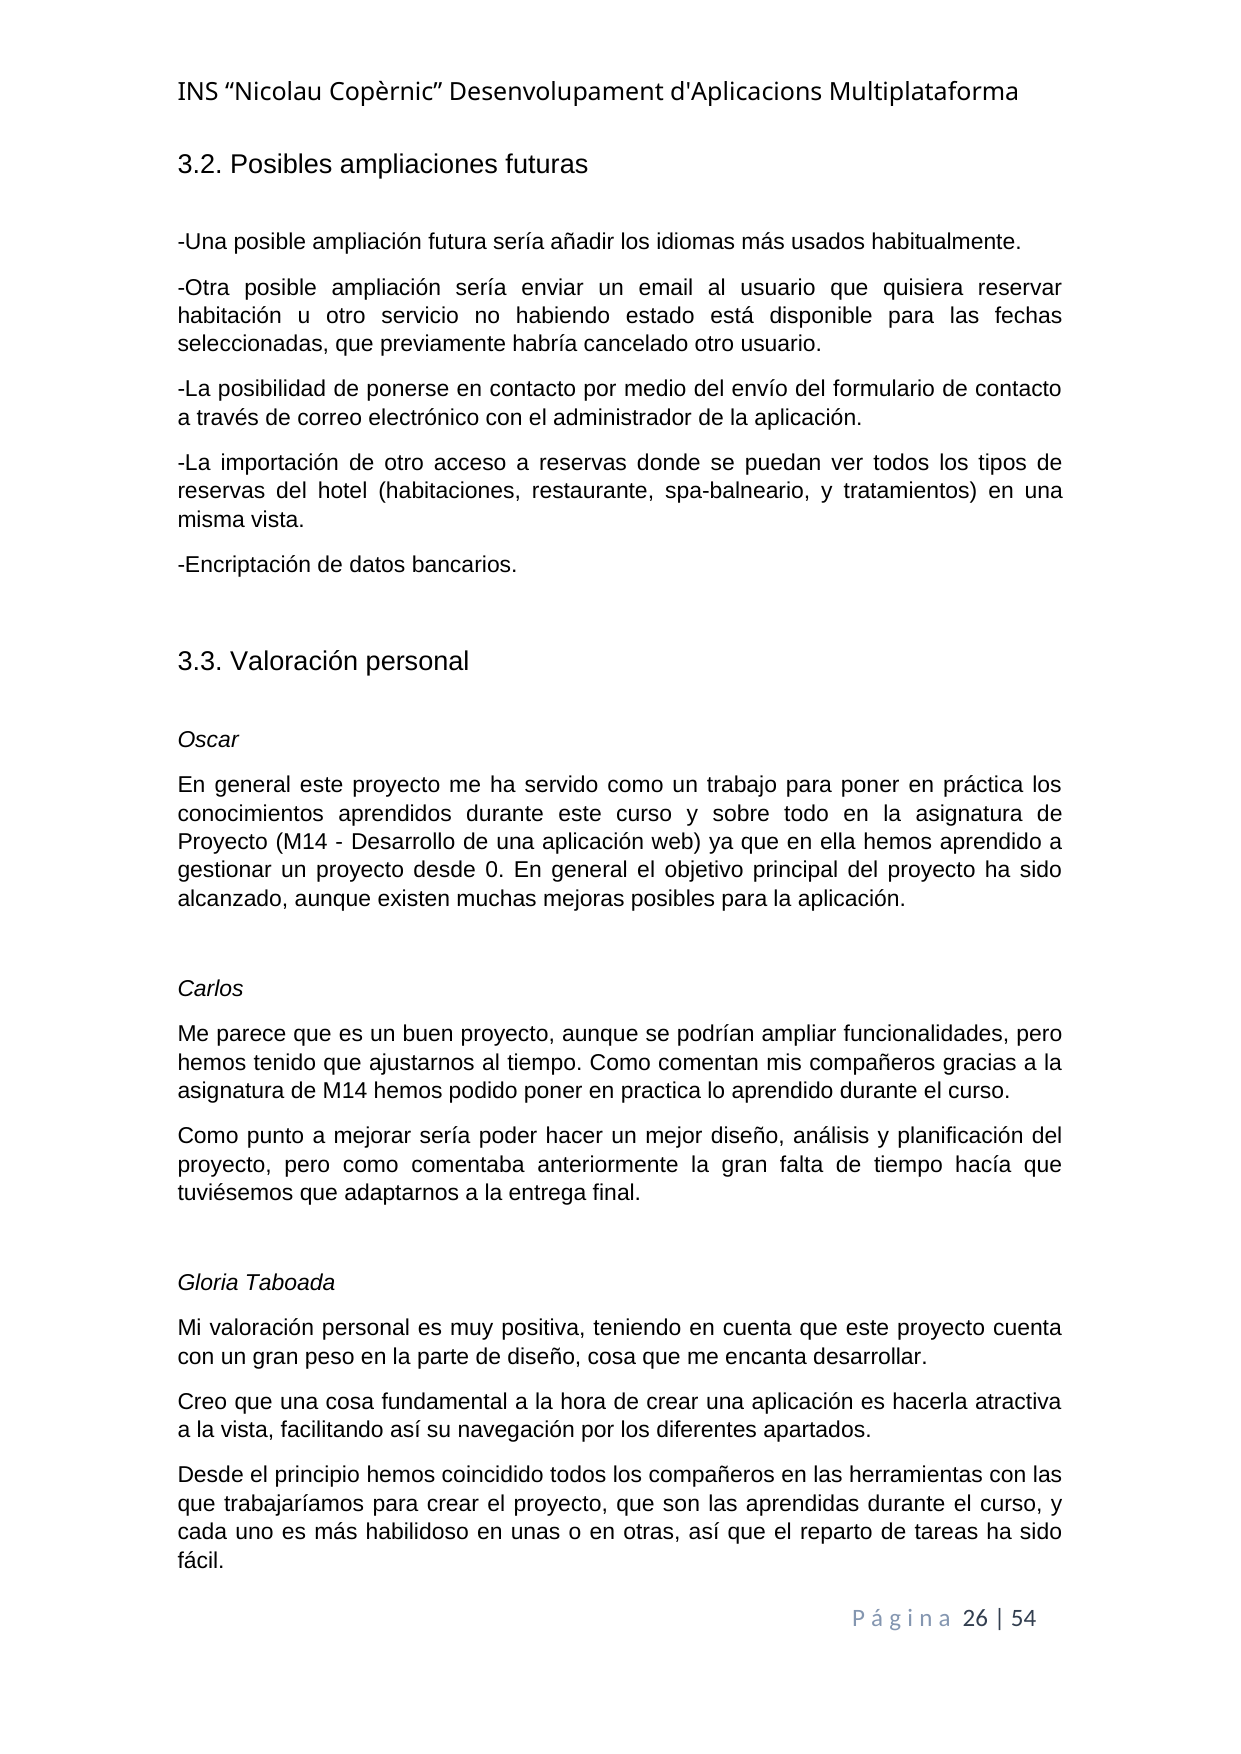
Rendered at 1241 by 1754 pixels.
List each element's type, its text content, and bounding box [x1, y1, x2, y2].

text Como punto a mejorar sería poder hacer un mejor diseño, análisis y planificación del proyecto, pero como comentaba anteriormente la gran falta de tiempo hacía que tuviésemos que adaptarnos a la entrega final. [177, 1122, 1063, 1205]
text -Encriptación de datos bancarios. [177, 551, 1063, 577]
text Creo que una cosa fundamental a la hora de crear una aplicación es hacerla atractiva a la vista, facilitando así su navegación por los diferentes apartados. [177, 1388, 1063, 1443]
text Mi valoración personal es muy positiva, teniendo en cuenta que este proyecto cuenta con un gran peso en la parte de diseño, cosa que me encanta desarrollar. [177, 1314, 1063, 1369]
text Me parece que es un buen proyecto, aunque se podrían ampliar funcionalidades, pero hemos tenido que ajustarnos al tiempo. Como comentan mis compañeros gracias a la asignatura de M14 hemos podido poner en practica lo aprendido durante el curso. [177, 1020, 1063, 1103]
text Carlos [177, 975, 1063, 1001]
text Gloria Taboada [177, 1269, 1063, 1296]
text -Otra posible ampliación sería enviar un email al usuario que quisiera reservar habitación u otro servicio no habiendo estado está disponible para las fechas seleccionadas, que previamente habría cancelado otro usuario. [177, 273, 1063, 357]
text Desde el principio hemos coincidido todos los compañeros en las herramientas con las que trabajaríamos para crear el proyecto, que son las aprendidas durante el curso, y cada uno es más habilidoso en unas o en otras, así que el reparto de tareas ha sido fácil. [177, 1461, 1063, 1573]
text -Una posible ampliación futura sería añadir los idiomas más usados habitualmente. [177, 228, 1063, 255]
subtitle 3.2. Posibles ampliaciones futuras [177, 148, 1063, 179]
text Oscar [177, 726, 1063, 752]
subtitle 3.3. Valoración personal [177, 645, 1063, 677]
text -La posibilidad de ponerse en contacto por medio del envío del formulario de contacto a través de correo electrónico con el administrador de la aplicación. [177, 375, 1063, 430]
text En general este proyecto me ha servido como un trabajo para poner en práctica los conocimientos aprendidos durante este curso y sobre todo en la asignatura de Proyecto (M14 - Desarrollo de una aplicación web) ya que en ella hemos aprendido a gestionar un proyecto desde 0. En general el objetivo principal del proyecto ha sido alcanzado, aunque existen muchas mejoras posibles para la aplicación. [177, 771, 1063, 911]
text -La importación de otro acceso a reservas donde se puedan ver todos los tipos de reservas del hotel (habitaciones, restaurante, spa-balneario, y tratamientos) en una misma vista. [177, 449, 1063, 532]
